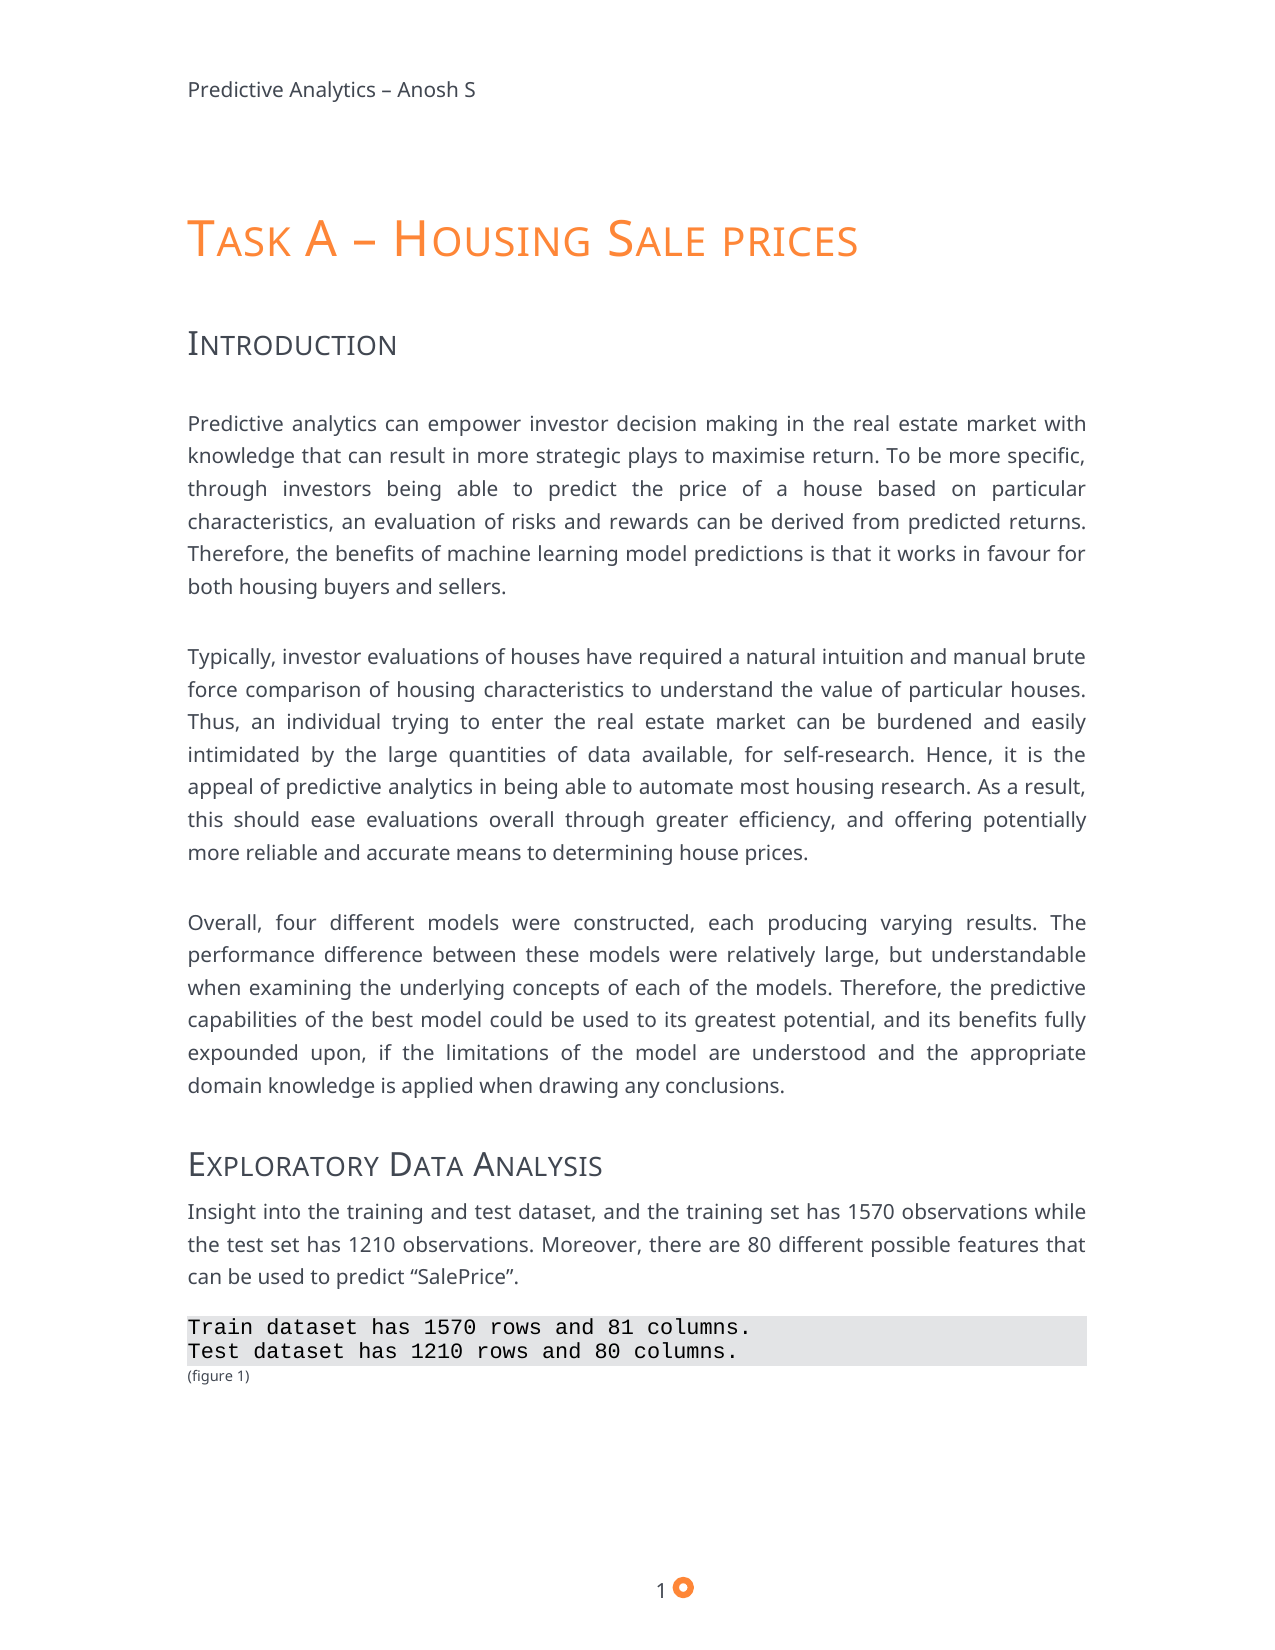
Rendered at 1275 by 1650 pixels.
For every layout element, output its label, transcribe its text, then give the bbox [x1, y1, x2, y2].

subtitle Introduction [187, 319, 1087, 365]
subtitle Typically, investor evaluations of houses have required a natural intuition and manual brute force comparison of housing characteristics to understand the value of particular houses. Thus, an individual trying to enter the real estate market can be burdened and easily intimidated by the large quantities of data available, for self-research. Hence, it is the appeal of predictive analytics in being able to automate most housing research. As a result, this should ease evaluations overall through greater efficiency, and offering potentially more reliable and accurate means to determining house prices. [187, 642, 1087, 866]
subtitle Exploratory Data Analysis [187, 1141, 1087, 1186]
text Train dataset has 1570 rows and 81 columns. [187, 1316, 1087, 1341]
text (figure 1) [187, 1366, 1087, 1385]
text Insight into the training and test dataset, and the training set has 1570 observations while the test set has 1210 observations. Moreover, there are 80 different possible features that can be used to predict “SalePrice”. [187, 1197, 1087, 1291]
title Task A – Housing Sale prices [187, 203, 1087, 272]
subtitle Predictive analytics can empower investor decision making in the real estate market with knowledge that can result in more strategic plays to maximise return. To be more specific, through investors being able to predict the price of a house based on particular characteristics, an evaluation of risks and rewards can be derived from predicted returns. Therefore, the benefits of machine learning model predictions is that it works in favour for both housing buyers and sellers. [187, 409, 1087, 600]
text Test dataset has 1210 rows and 80 columns. [187, 1341, 1087, 1366]
subtitle Overall, four different models were constructed, each producing varying results. The performance difference between these models were relatively large, but understandable when examining the underlying concepts of each of the models. Therefore, the predictive capabilities of the best model could be used to its greatest potential, and its benefits fully expounded upon, if the limitations of the model are understood and the appropriate domain knowledge is applied when drawing any conclusions. [187, 908, 1087, 1099]
